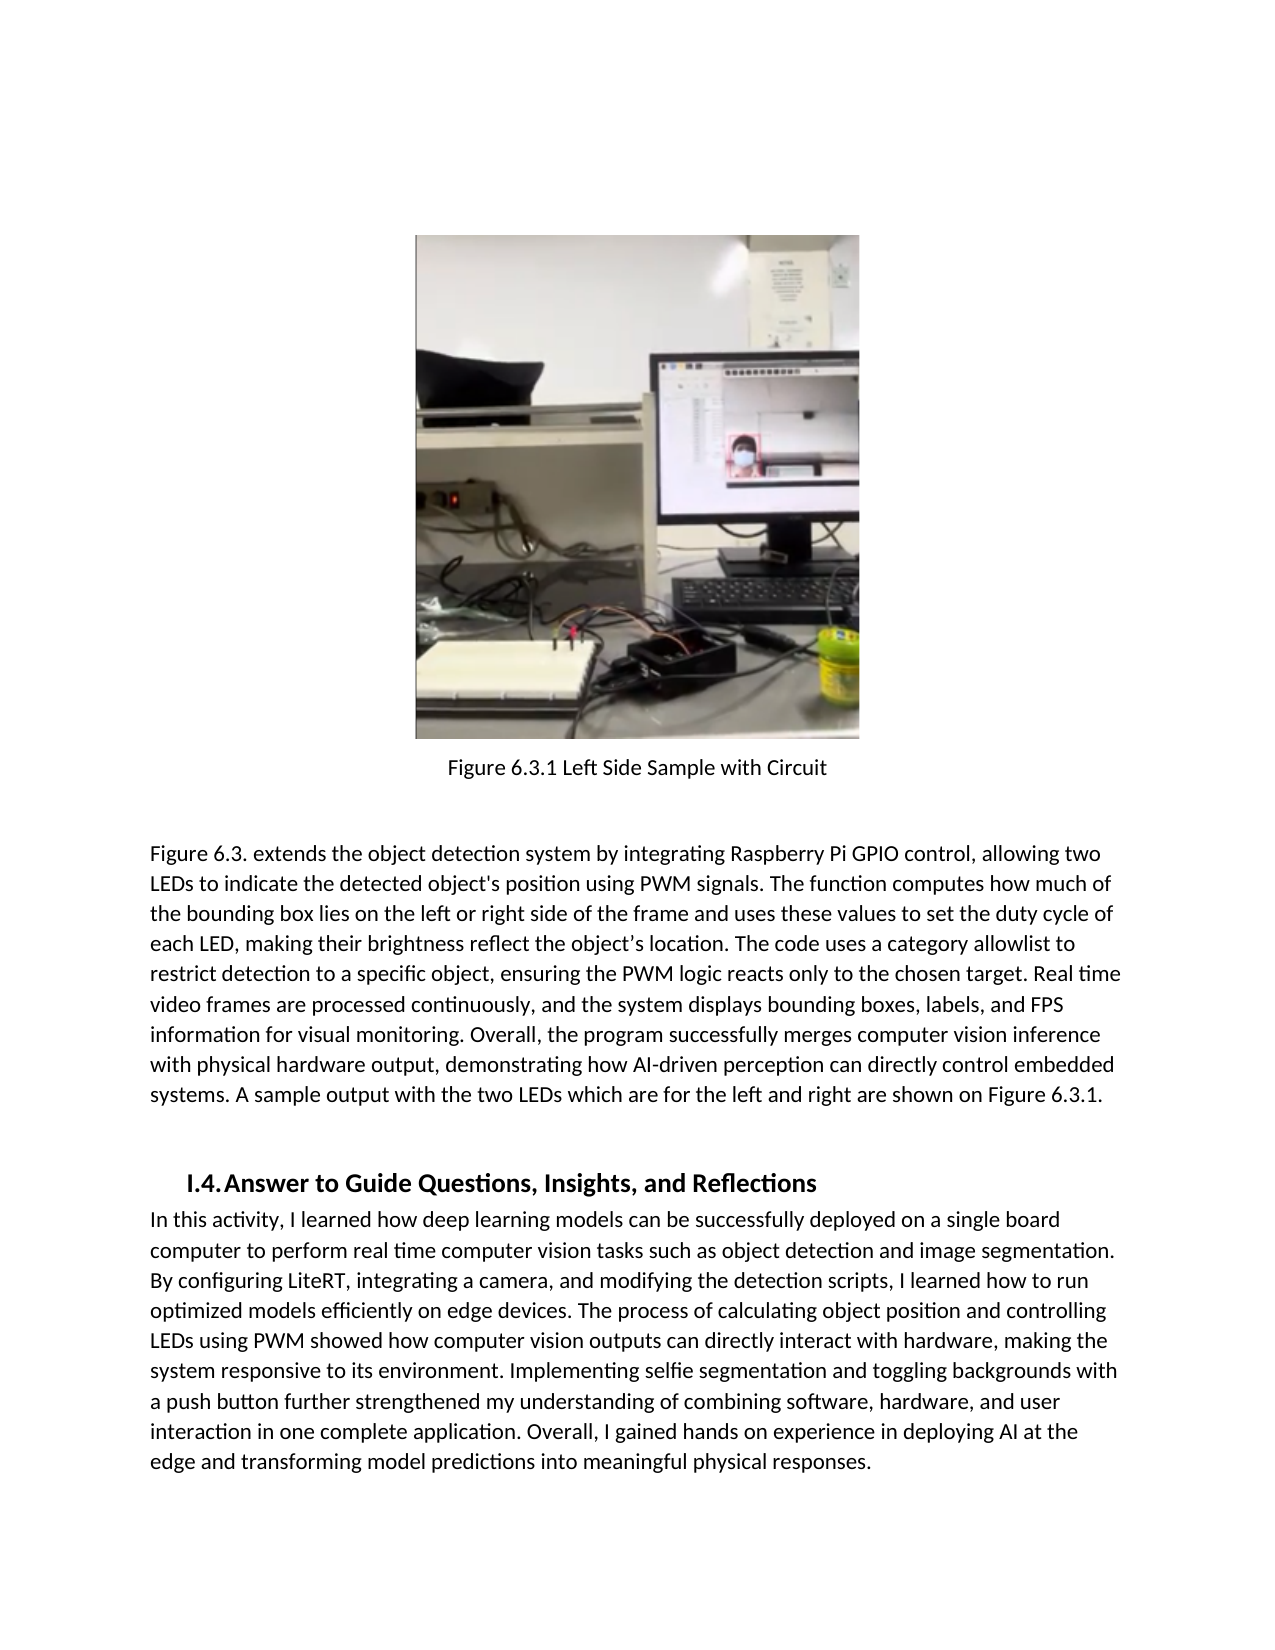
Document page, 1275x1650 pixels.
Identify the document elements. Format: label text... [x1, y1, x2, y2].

text Figure 6.3. extends the object detection system by integrating Raspberry Pi GPIO control, allowing two LEDs to indicate the detected object's position using PWM signals. The function computes how much of the bounding box lies on the left or right side of the frame and uses these values to set the duty cycle of each LED, making their brightness reflect the object’s location. The code uses a category allowlist to restrict detection to a specific object, ensuring the PWM logic reacts only to the chosen target. Real time video frames are processed continuously, and the system displays bounding boxes, labels, and FPS information for visual monitoring. Overall, the program successfully merges computer vision inference with physical hardware output, demonstrating how AI-driven perception can directly control embedded systems. A sample output with the two LEDs which are for the left and right are shown on Figure 6.3.1. [150, 839, 1125, 1108]
picture [415, 235, 860, 739]
subtitle Answer to Guide Questions, Insights, and Reflections [186, 1166, 1125, 1199]
text In this activity, I learned how deep learning models can be successfully deployed on a single board computer to perform real time computer vision tasks such as object detection and image segmentation. By configuring LiteRT, integrating a camera, and modifying the detection scripts, I learned how to run optimized models efficiently on edge devices. The process of calculating object position and controlling LEDs using PWM showed how computer vision outputs can directly interact with hardware, making the system responsive to its environment. Implementing selfie segmentation and toggling backgrounds with a push button further strengthened my understanding of combining software, hardware, and user interaction in one complete application. Overall, I gained hands on experience in deploying AI at the edge and transforming model predictions into meaningful physical responses. [150, 1206, 1125, 1475]
text Figure 6.3.1 Left Side Sample with Circuit [150, 753, 1125, 781]
